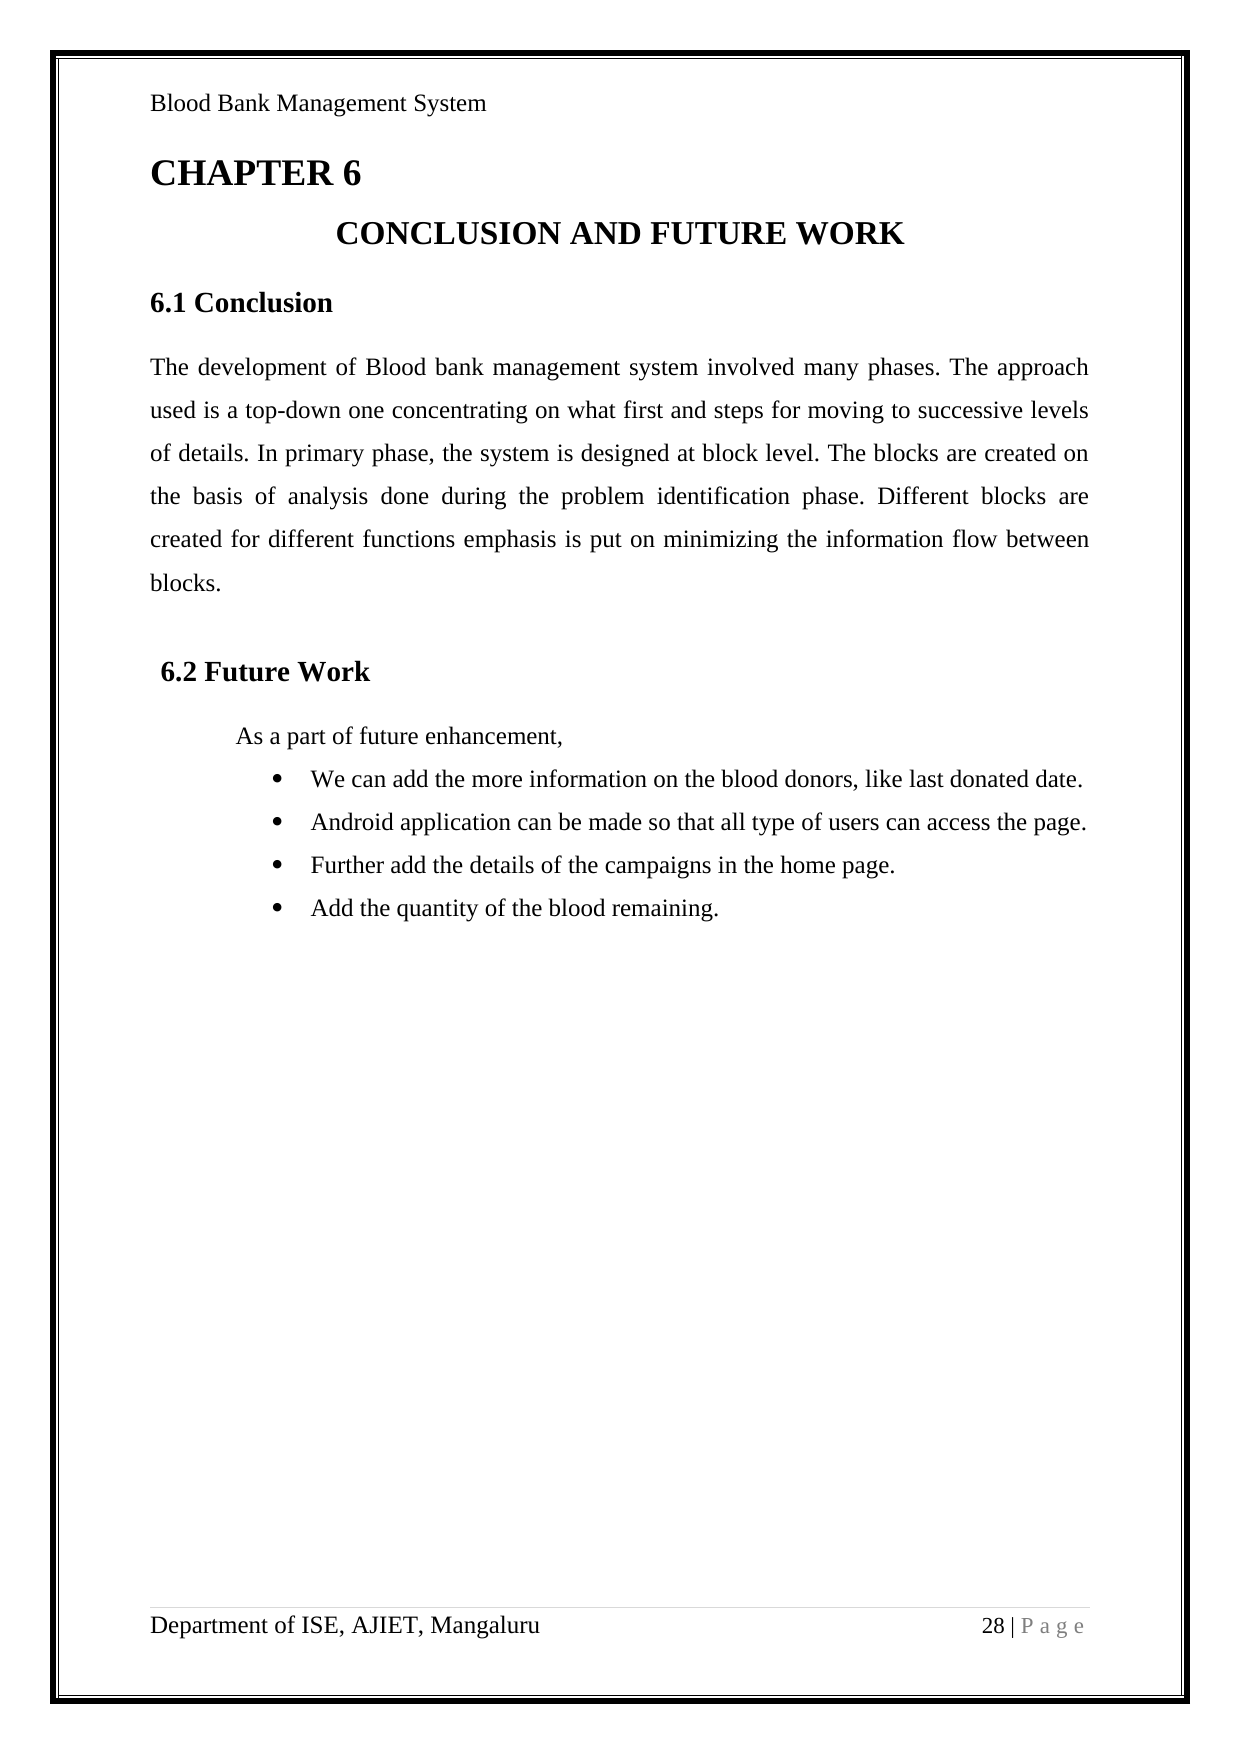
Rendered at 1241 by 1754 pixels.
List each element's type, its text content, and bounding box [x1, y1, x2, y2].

list Android application can be made so that all type of users can access the page. [273, 807, 1090, 836]
list As a part of future enhancement, [235, 721, 1090, 750]
text CONCLUSION AND FUTURE WORK [150, 213, 1090, 251]
list Add the quantity of the blood remaining. [273, 893, 1090, 922]
list We can add the more information on the blood donors, like last donated date. [273, 764, 1090, 793]
text 6.2 Future Work [160, 654, 1090, 687]
list Further add the details of the campaigns in the home page. [273, 850, 1090, 879]
text CHAPTER 6 [150, 150, 1090, 193]
text 6.1 Conclusion [150, 285, 1090, 318]
text The development of Blood bank management system involved many phases. The approach used is a top-down one concentrating on what first and steps for moving to successive levels of details. In primary phase, the system is designed at block level. The blocks are created on the basis of analysis done during the problem identification phase. Different blocks are created for different functions emphasis is put on minimizing the information flow between blocks. [150, 352, 1090, 596]
